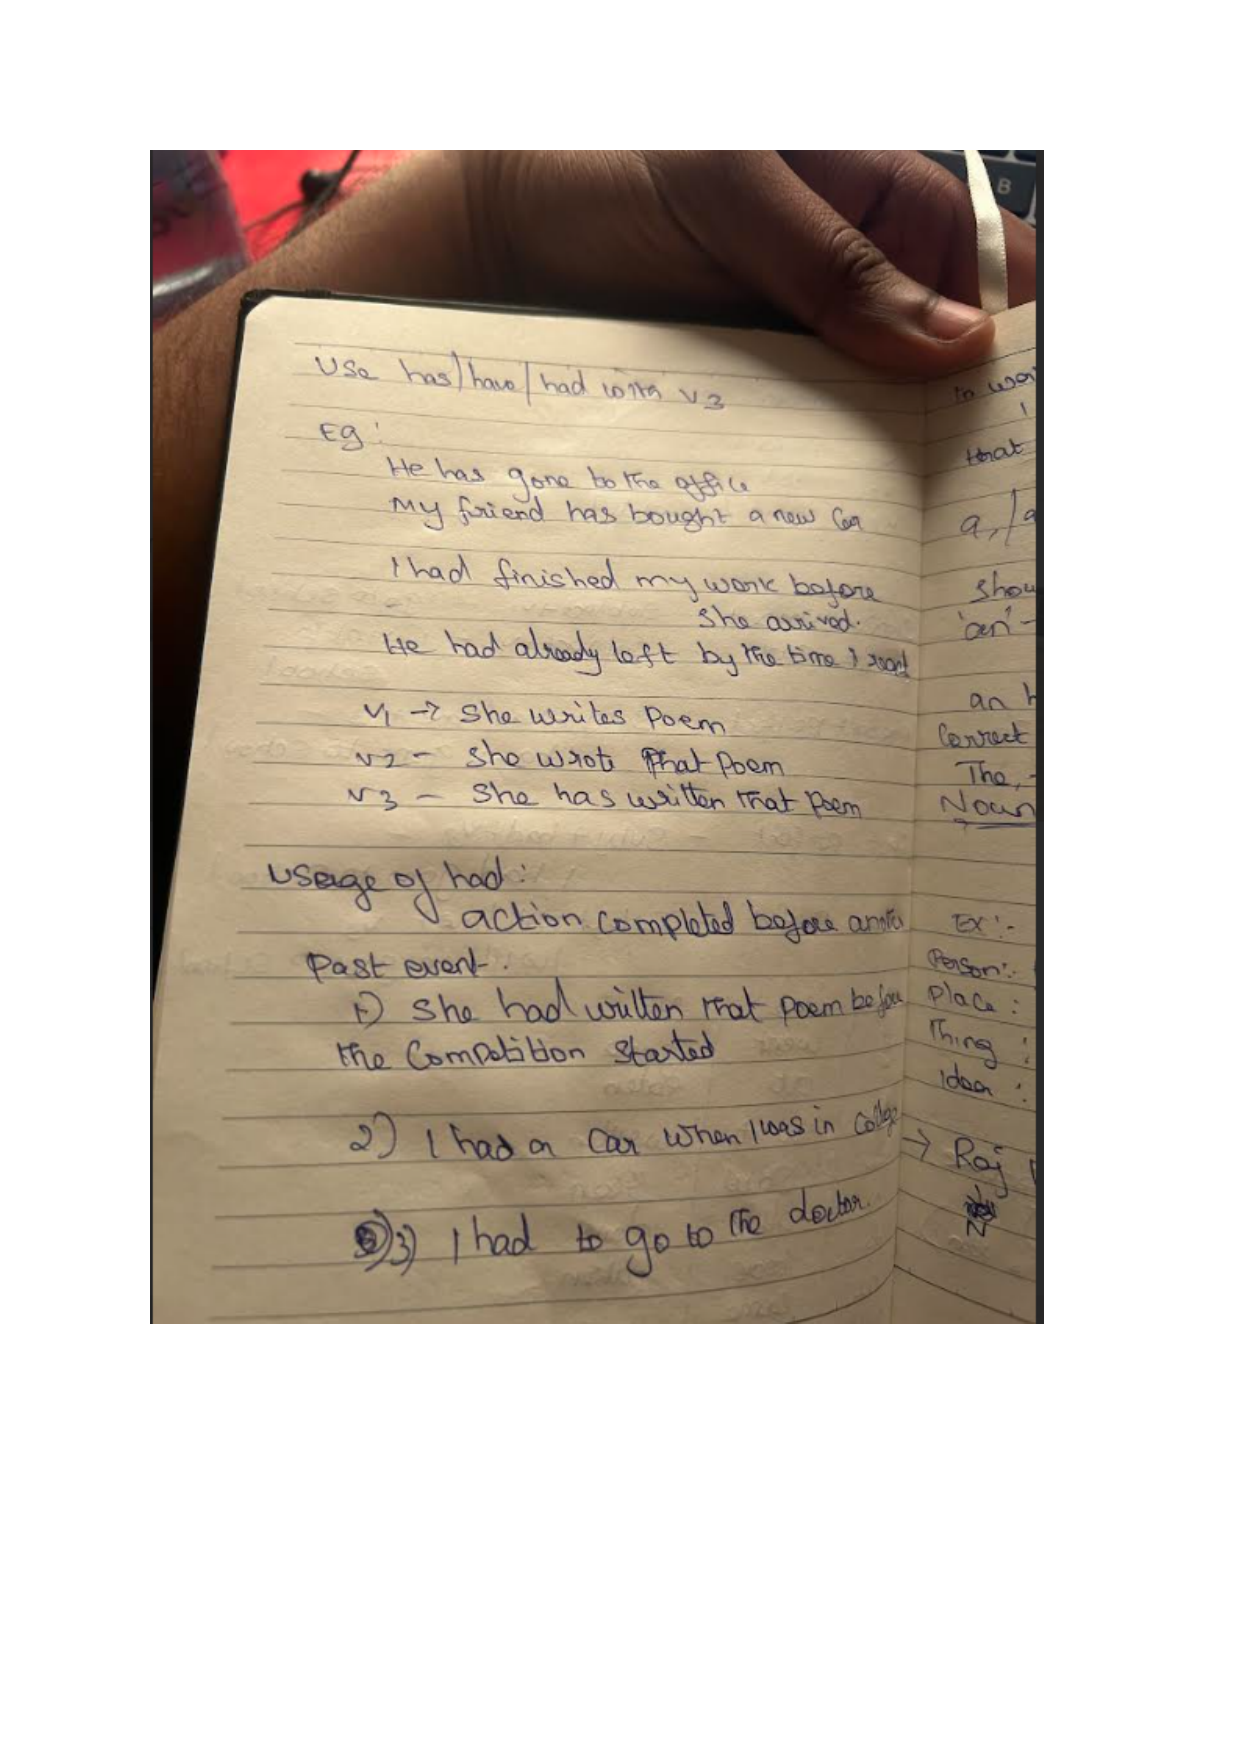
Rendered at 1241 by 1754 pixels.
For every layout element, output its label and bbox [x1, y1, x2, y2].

picture [150, 150, 1044, 1324]
